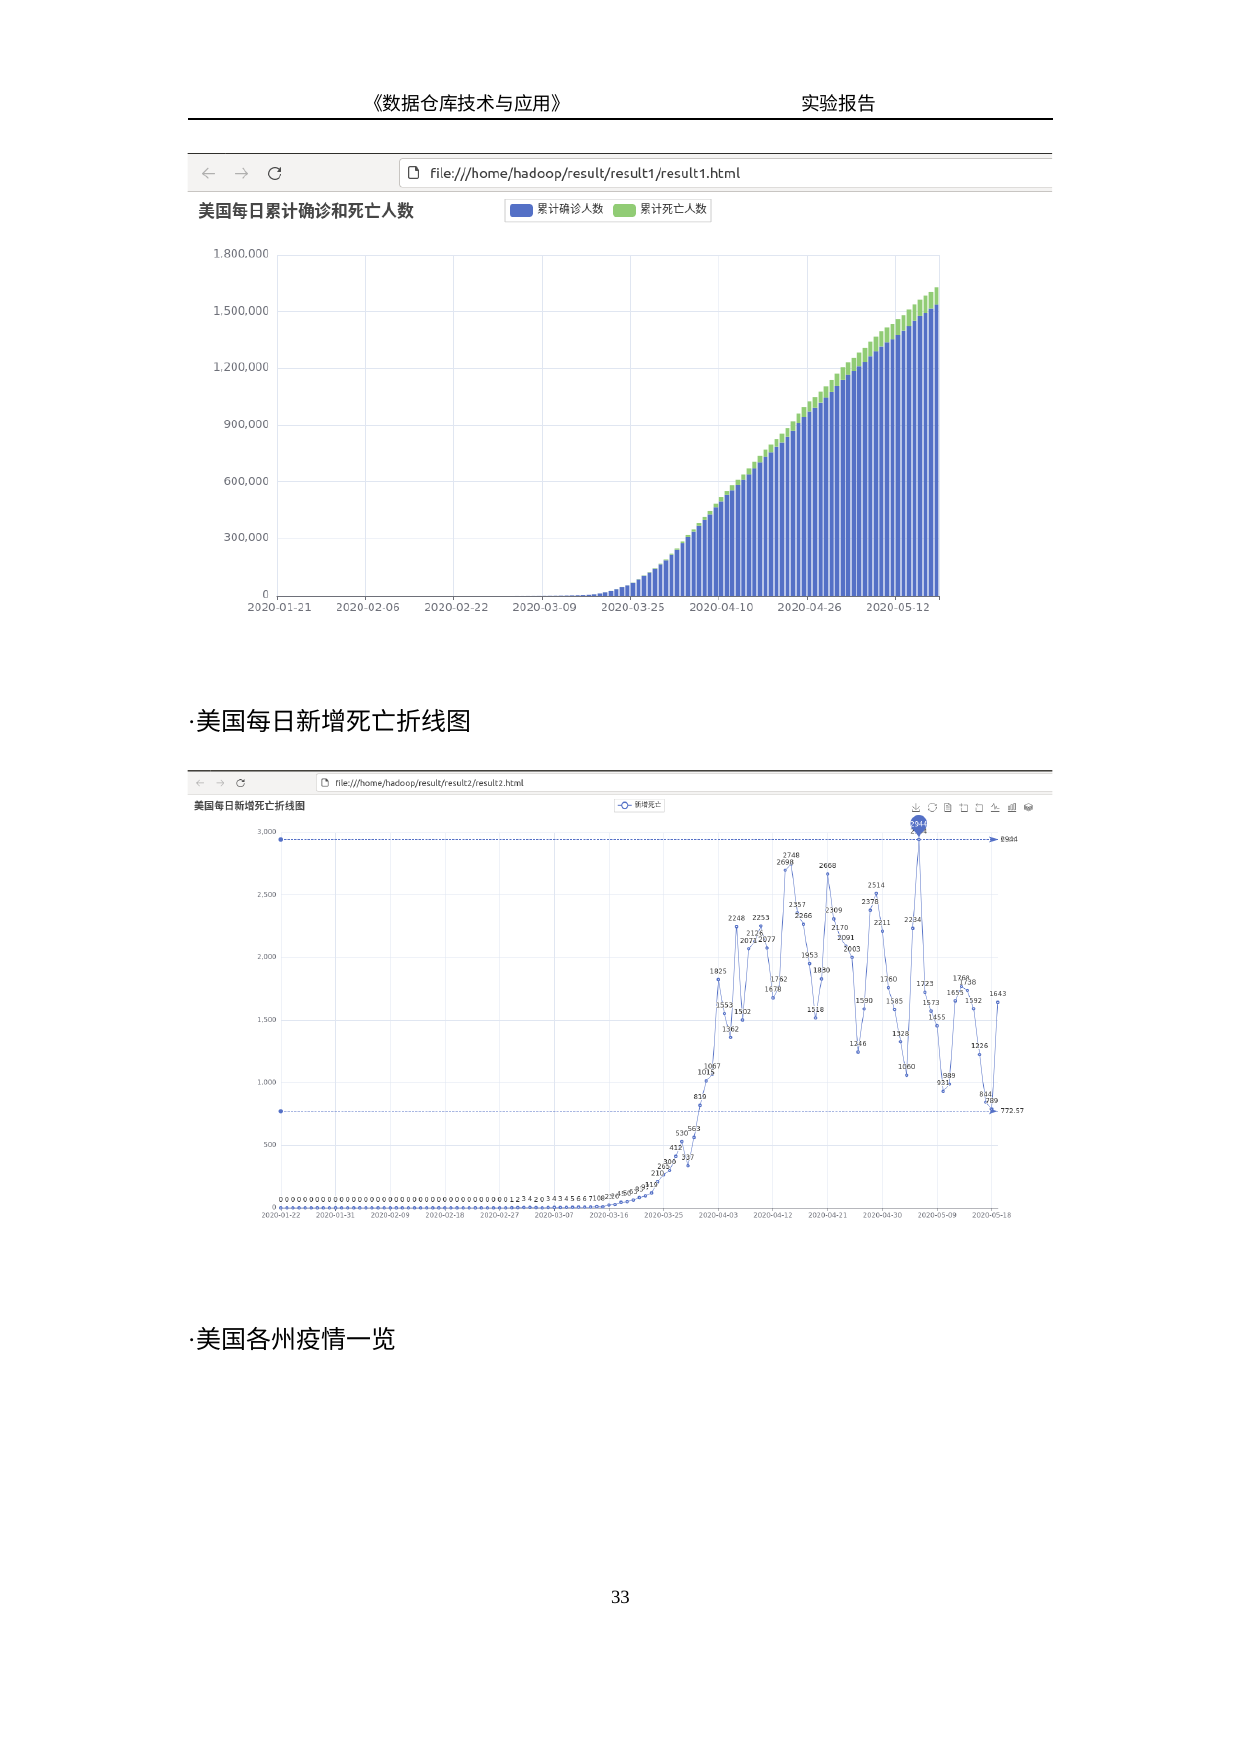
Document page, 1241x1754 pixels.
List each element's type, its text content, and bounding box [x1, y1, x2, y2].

text ·美国每日新增死亡折线图 [187, 687, 1053, 752]
picture [187, 770, 1053, 1271]
picture [187, 153, 1053, 644]
text ·美国各州疫情一览 [187, 1305, 1053, 1370]
